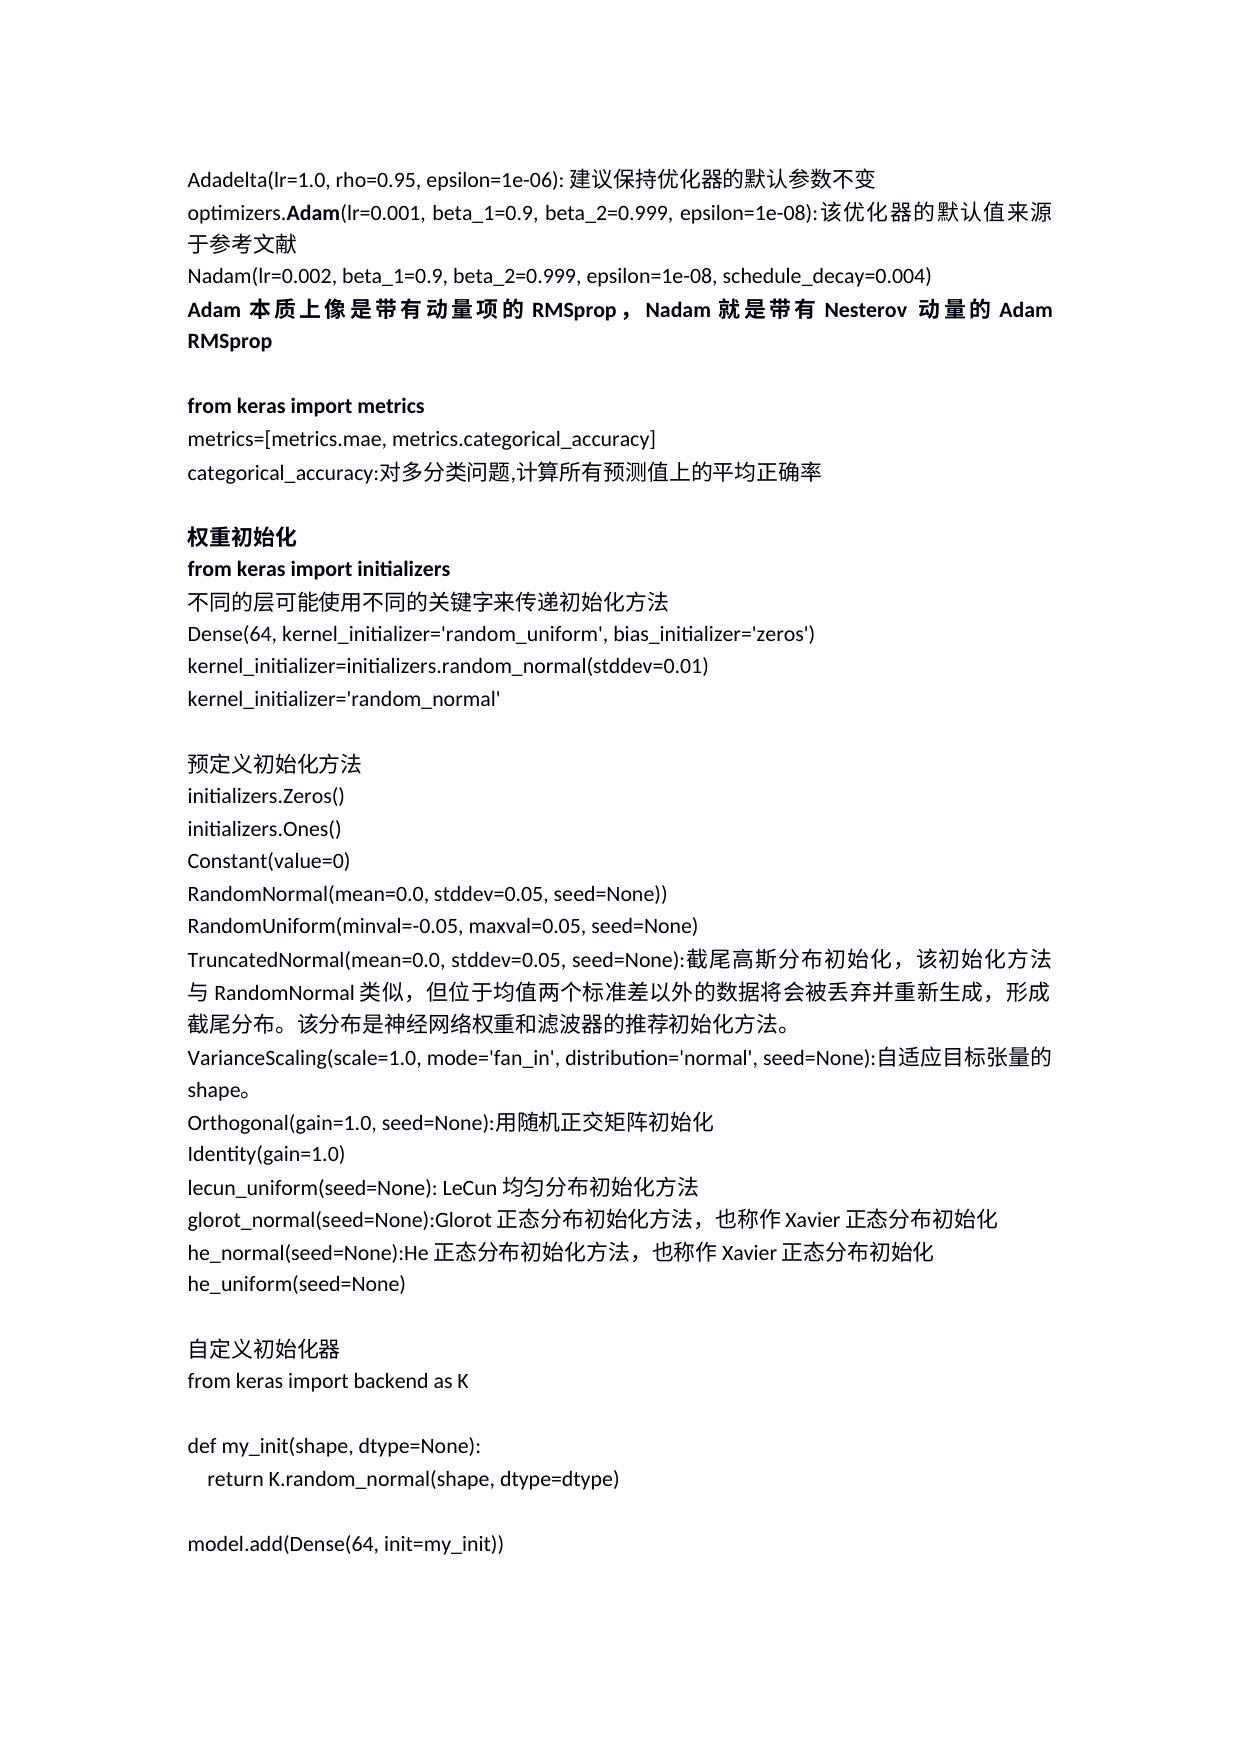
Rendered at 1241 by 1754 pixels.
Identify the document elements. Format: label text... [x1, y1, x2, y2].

text from keras import metrics [187, 389, 1053, 422]
text TruncatedNormal(mean=0.0, stddev=0.05, seed=None):截尾高斯分布初始化，该初始化方法与RandomNormal类似，但位于均值两个标准差以外的数据将会被丢弃并重新生成，形成截尾分布。该分布是神经网络权重和滤波器的推荐初始化方法。 [187, 942, 1053, 1039]
text VarianceScaling(scale=1.0, mode='fan_in', distribution='normal', seed=None):自适应目标张量的shape。 [187, 1039, 1053, 1104]
text kernel_initializer='random_normal' [187, 682, 1053, 714]
text categorical_accuracy:对多分类问题,计算所有预测值上的平均正确率 [187, 454, 1053, 487]
text model.add(Dense(64, init=my_init)) [187, 1527, 1053, 1559]
text 权重初始化 [187, 519, 1053, 552]
text Adam本质上像是带有动量项的RMSprop，Nadam就是带有Nesterov 动量的Adam RMSprop [187, 292, 1053, 357]
text Adadelta(lr=1.0, rho=0.95, epsilon=1e-06): 建议保持优化器的默认参数不变 [187, 162, 1053, 194]
text metrics=[metrics.mae, metrics.categorical_accuracy] [187, 422, 1053, 454]
text he_uniform(seed=None) [187, 1267, 1053, 1299]
text def my_init(shape, dtype=None): [187, 1429, 1053, 1462]
text he_normal(seed=None):He正态分布初始化方法，也称作Xavier正态分布初始化 [187, 1234, 1053, 1267]
text Identity(gain=1.0) [187, 1137, 1053, 1169]
text lecun_uniform(seed=None): LeCun均匀分布初始化方法 [187, 1169, 1053, 1202]
text from keras import initializers [187, 552, 1053, 584]
text Dense(64, kernel_initializer='random_uniform', bias_initializer='zeros') [187, 617, 1053, 649]
text kernel_initializer=initializers.random_normal(stddev=0.01) [187, 649, 1053, 682]
text 预定义初始化方法 [187, 747, 1053, 779]
text Orthogonal(gain=1.0, seed=None):用随机正交矩阵初始化 [187, 1104, 1053, 1137]
text Constant(value=0) [187, 844, 1053, 877]
text from keras import backend as K [187, 1364, 1053, 1397]
text RandomNormal(mean=0.0, stddev=0.05, seed=None)) [187, 877, 1053, 909]
text initializers.Ones() [187, 812, 1053, 844]
text Nadam(lr=0.002, beta_1=0.9, beta_2=0.999, epsilon=1e-08, schedule_decay=0.004) [187, 259, 1053, 292]
text optimizers.Adam(lr=0.001, beta_1=0.9, beta_2=0.999, epsilon=1e-08):该优化器的默认值来源于参考文献 [187, 194, 1053, 259]
text 不同的层可能使用不同的关键字来传递初始化方法 [187, 584, 1053, 617]
text RandomUniform(minval=-0.05, maxval=0.05, seed=None) [187, 909, 1053, 942]
text initializers.Zeros() [187, 779, 1053, 812]
text 自定义初始化器 [187, 1332, 1053, 1364]
text glorot_normal(seed=None):Glorot正态分布初始化方法，也称作Xavier正态分布初始化 [187, 1202, 1053, 1234]
text return K.random_normal(shape, dtype=dtype) [187, 1462, 1053, 1494]
